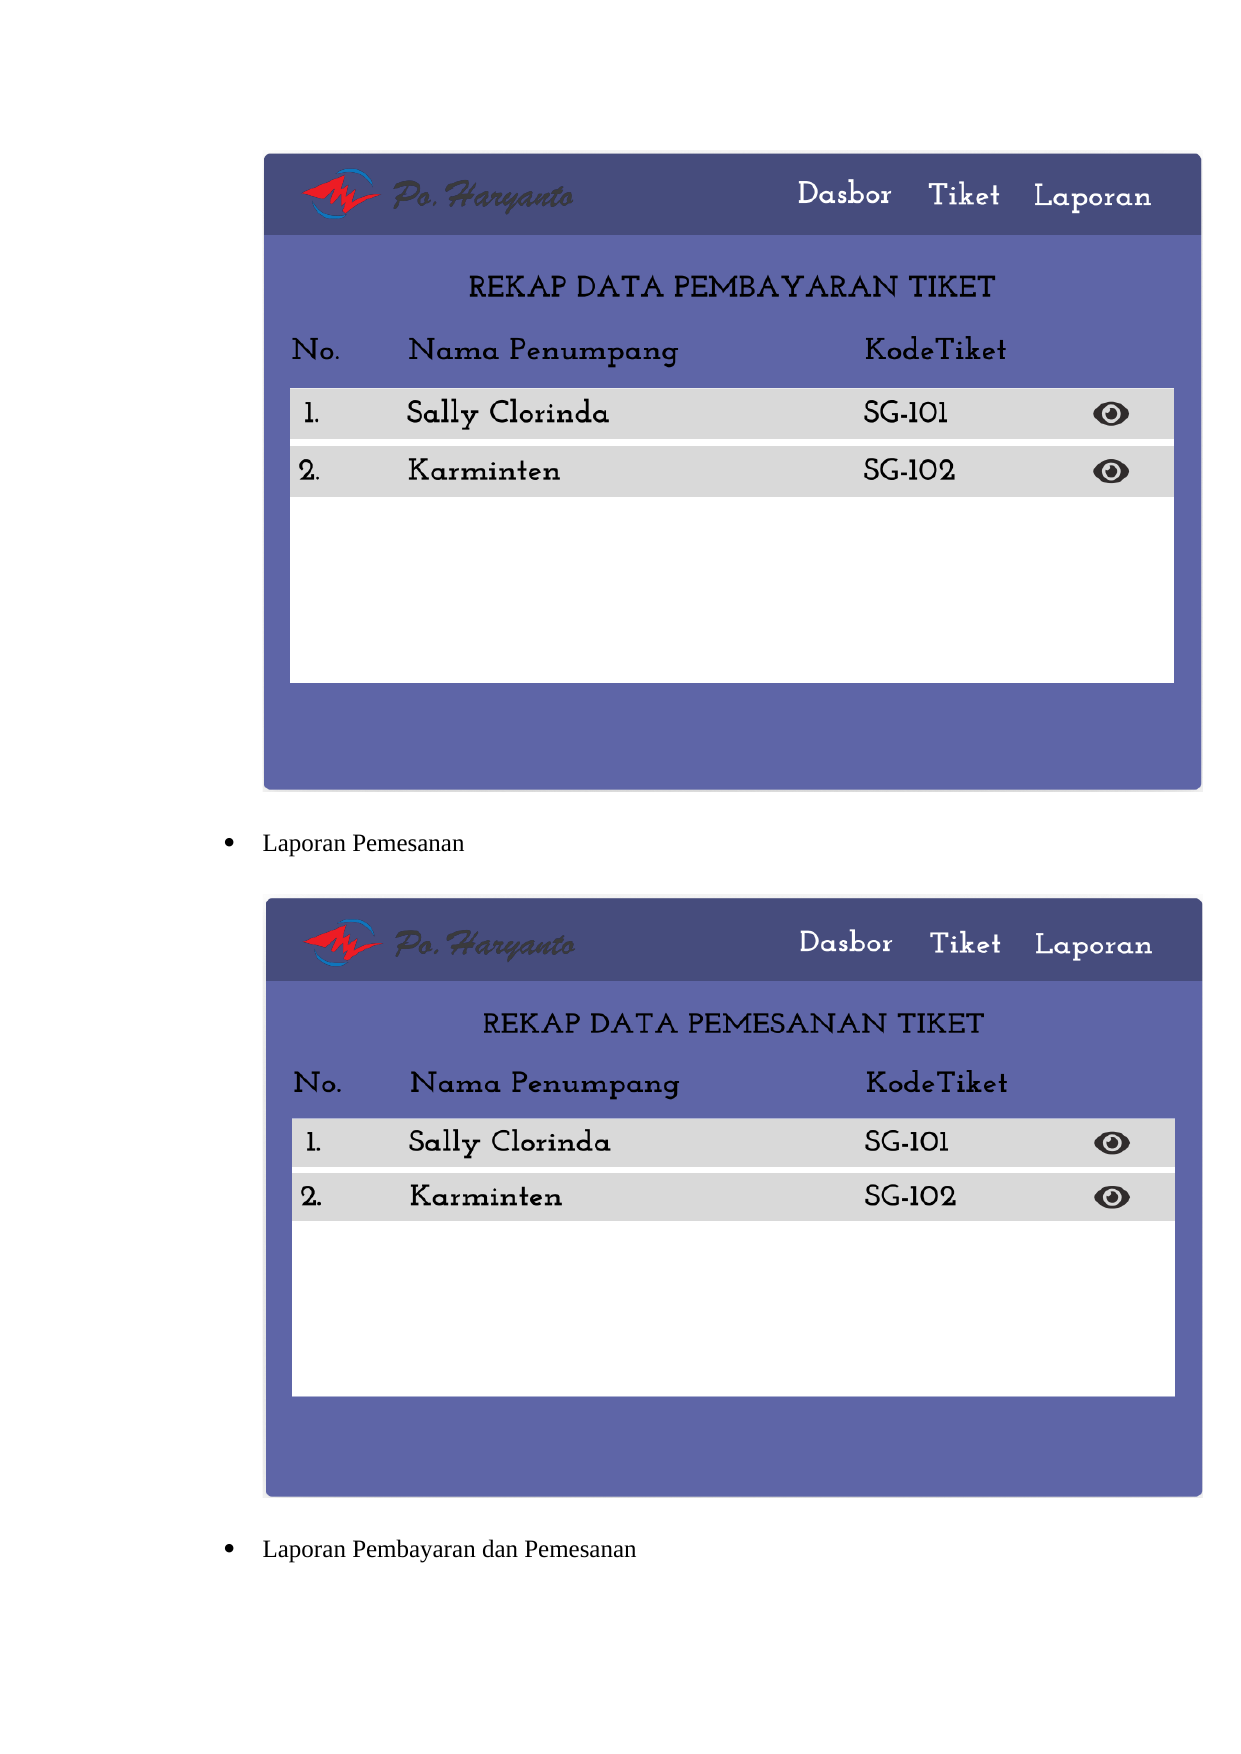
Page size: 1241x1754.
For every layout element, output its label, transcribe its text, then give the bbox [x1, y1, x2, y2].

list Laporan Pemesanan [225, 828, 1090, 857]
list Laporan Pembayaran dan Pemesanan [225, 1534, 1090, 1563]
picture [262, 150, 1203, 792]
picture [262, 894, 1203, 1498]
